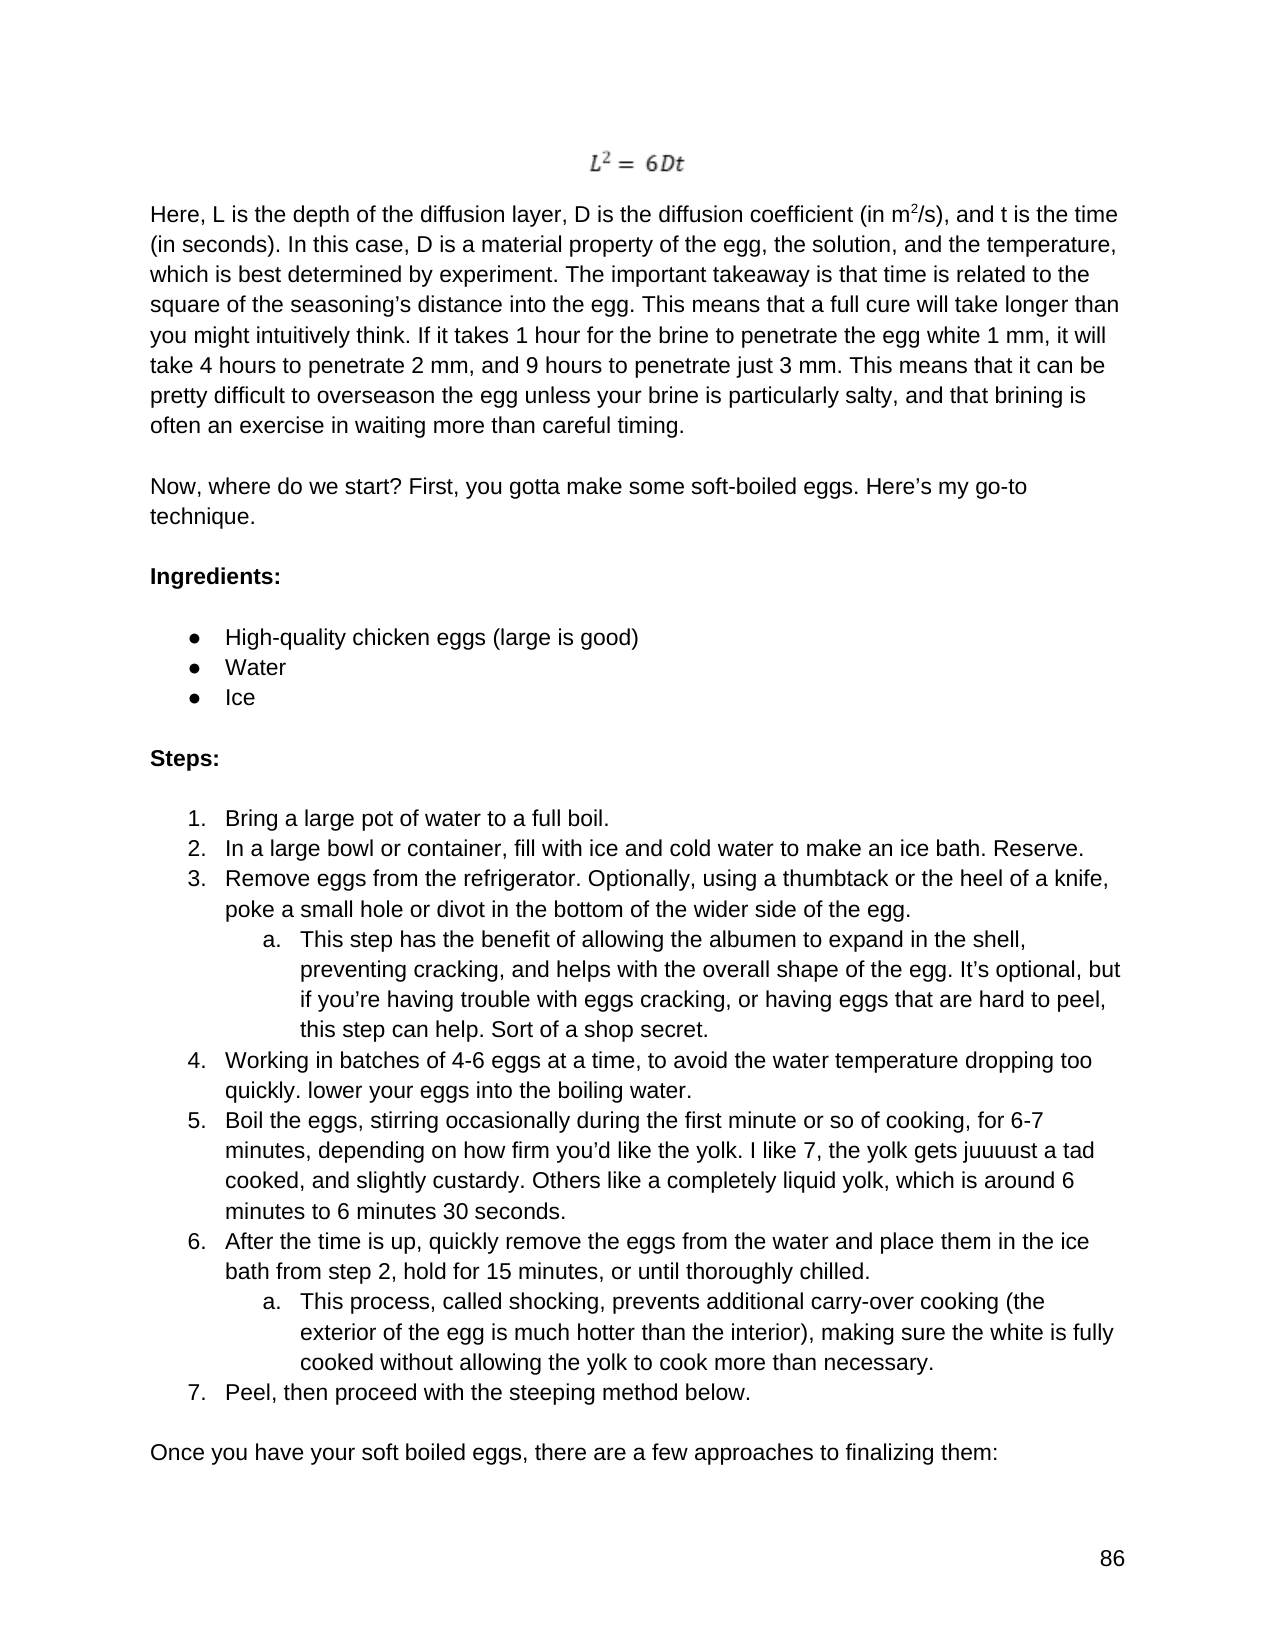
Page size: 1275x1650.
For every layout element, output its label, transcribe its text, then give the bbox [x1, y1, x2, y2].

list After the time is up, quickly remove the eggs from the water and place them in the ice bath from step 2, hold for 15 minutes, or until thoroughly chilled. [187, 1228, 1125, 1284]
list High-quality chicken eggs (large is good) [187, 624, 1125, 650]
list Water [187, 654, 1125, 680]
text Ingredients: [150, 563, 1125, 589]
list Peel, then proceed with the steeping method below. [187, 1379, 1125, 1405]
list Bring a large pot of water to a full boil. [187, 805, 1125, 831]
list Boil the eggs, stirring occasionally during the first minute or so of cooking, for 6-7 minutes, depending on how firm you’d like the yolk. I like 7, the yolk gets juuuust a tad cooked, and slightly custardy. Others like a completely liquid yolk, which is around 6 minutes to 6 minutes 30 seconds. [187, 1107, 1125, 1224]
text Here, L is the depth of the diffusion layer, D is the diffusion coefficient (in m2/s), and t is the time (in seconds). In this case, D is a material property of the egg, the solution, and the temperature, which is best determined by experiment. The important takeaway is that time is related to the square of the seasoning’s distance into the egg. This means that a full cure will take longer than you might intuitively think. If it takes 1 hour for the brine to penetrate the egg white 1 mm, it will take 4 hours to penetrate 2 mm, and 9 hours to penetrate just 3 mm. This means that it can be pretty difficult to overseason the egg unless your brine is particularly salty, and that brining is often an exercise in waiting more than careful timing. [150, 201, 1125, 438]
list Working in batches of 4-6 eggs at a time, to avoid the water temperature dropping too quickly. lower your eggs into the boiling water. [187, 1047, 1125, 1103]
list In a large bowl or container, fill with ice and cold water to make an ice bath. Reserve. [187, 835, 1125, 861]
list Ice [187, 684, 1125, 710]
text Now, where do we start? First, you gotta make some soft-boiled eggs. Here’s my go-to technique. [150, 473, 1125, 529]
list This process, called shocking, prevents additional carry-over cooking (the exterior of the egg is much hotter than the interior), making sure the white is fully cooked without allowing the yolk to cook more than necessary. [262, 1288, 1125, 1375]
picture [150, 150, 1125, 197]
text Steps: [150, 744, 1125, 771]
text Once you have your soft boiled eggs, there are a few approaches to finalizing them: [150, 1439, 1125, 1466]
list This step has the benefit of allowing the albumen to expand in the shell, preventing cracking, and helps with the overall shape of the egg. It’s optional, but if you’re having trouble with eggs cracking, or having eggs that are hard to peel, this step can help. Sort of a shop secret. [262, 926, 1125, 1043]
list Remove eggs from the refrigerator. Optionally, using a thumbtack or the heel of a knife, poke a small hole or divot in the bottom of the wider side of the egg. [187, 865, 1125, 922]
